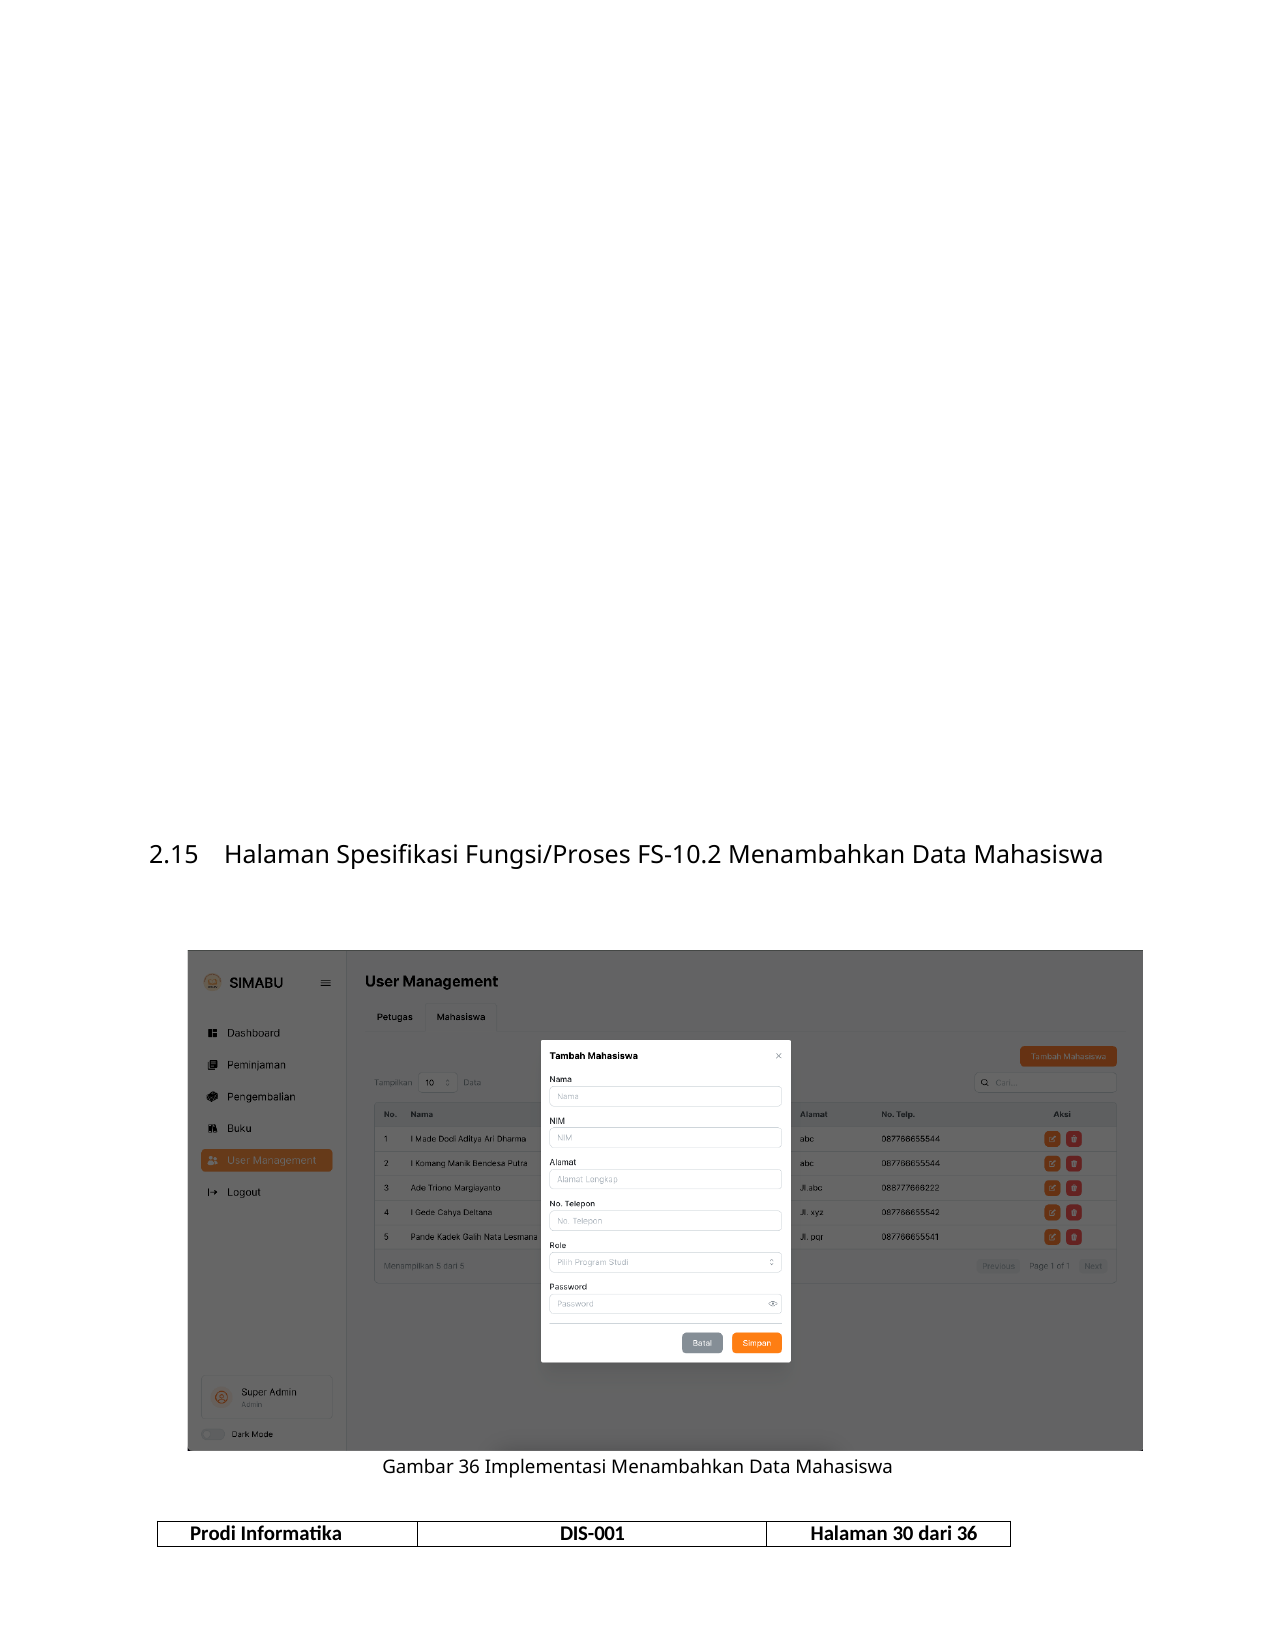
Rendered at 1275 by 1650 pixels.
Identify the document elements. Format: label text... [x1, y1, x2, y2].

picture [187, 950, 1143, 1451]
text Halaman Spesifikasi Fungsi/Proses FS-10.2 Menambahkan Data Mahasiswa [149, 837, 1125, 871]
